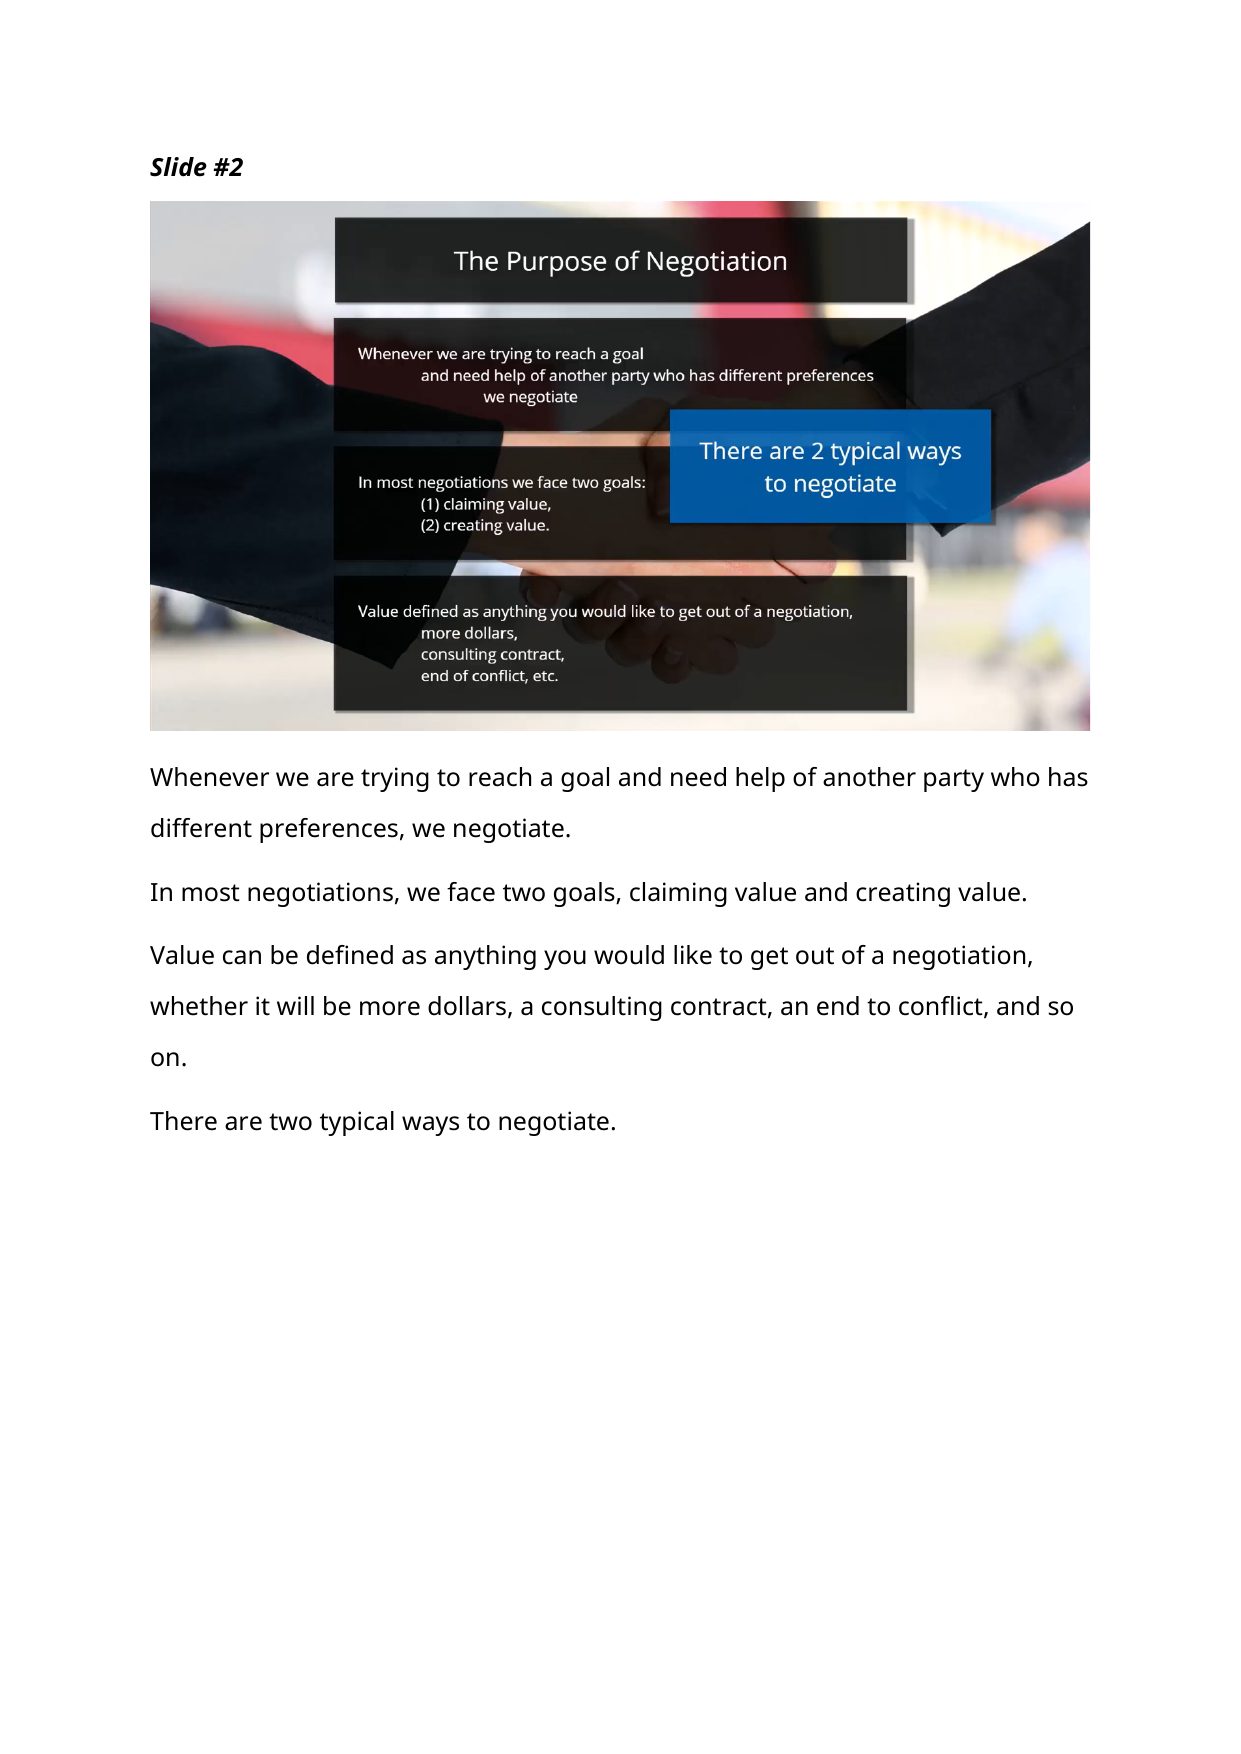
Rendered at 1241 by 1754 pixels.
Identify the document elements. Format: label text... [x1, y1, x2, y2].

subtitle Slide #2 [150, 150, 1090, 201]
text Whenever we are trying to reach a goal and need help of another party who has different preferences, we negotiate. [150, 759, 1090, 845]
text There are two typical ways to negotiate. [150, 1103, 1090, 1137]
text Value can be defined as anything you would like to get out of a negotiation, whether it will be more dollars, a consulting contract, an end to conflict, and so on. [150, 938, 1090, 1074]
picture [150, 201, 1091, 731]
text In most negotiations, we face two goals, claiming value and creating value. [150, 874, 1090, 908]
